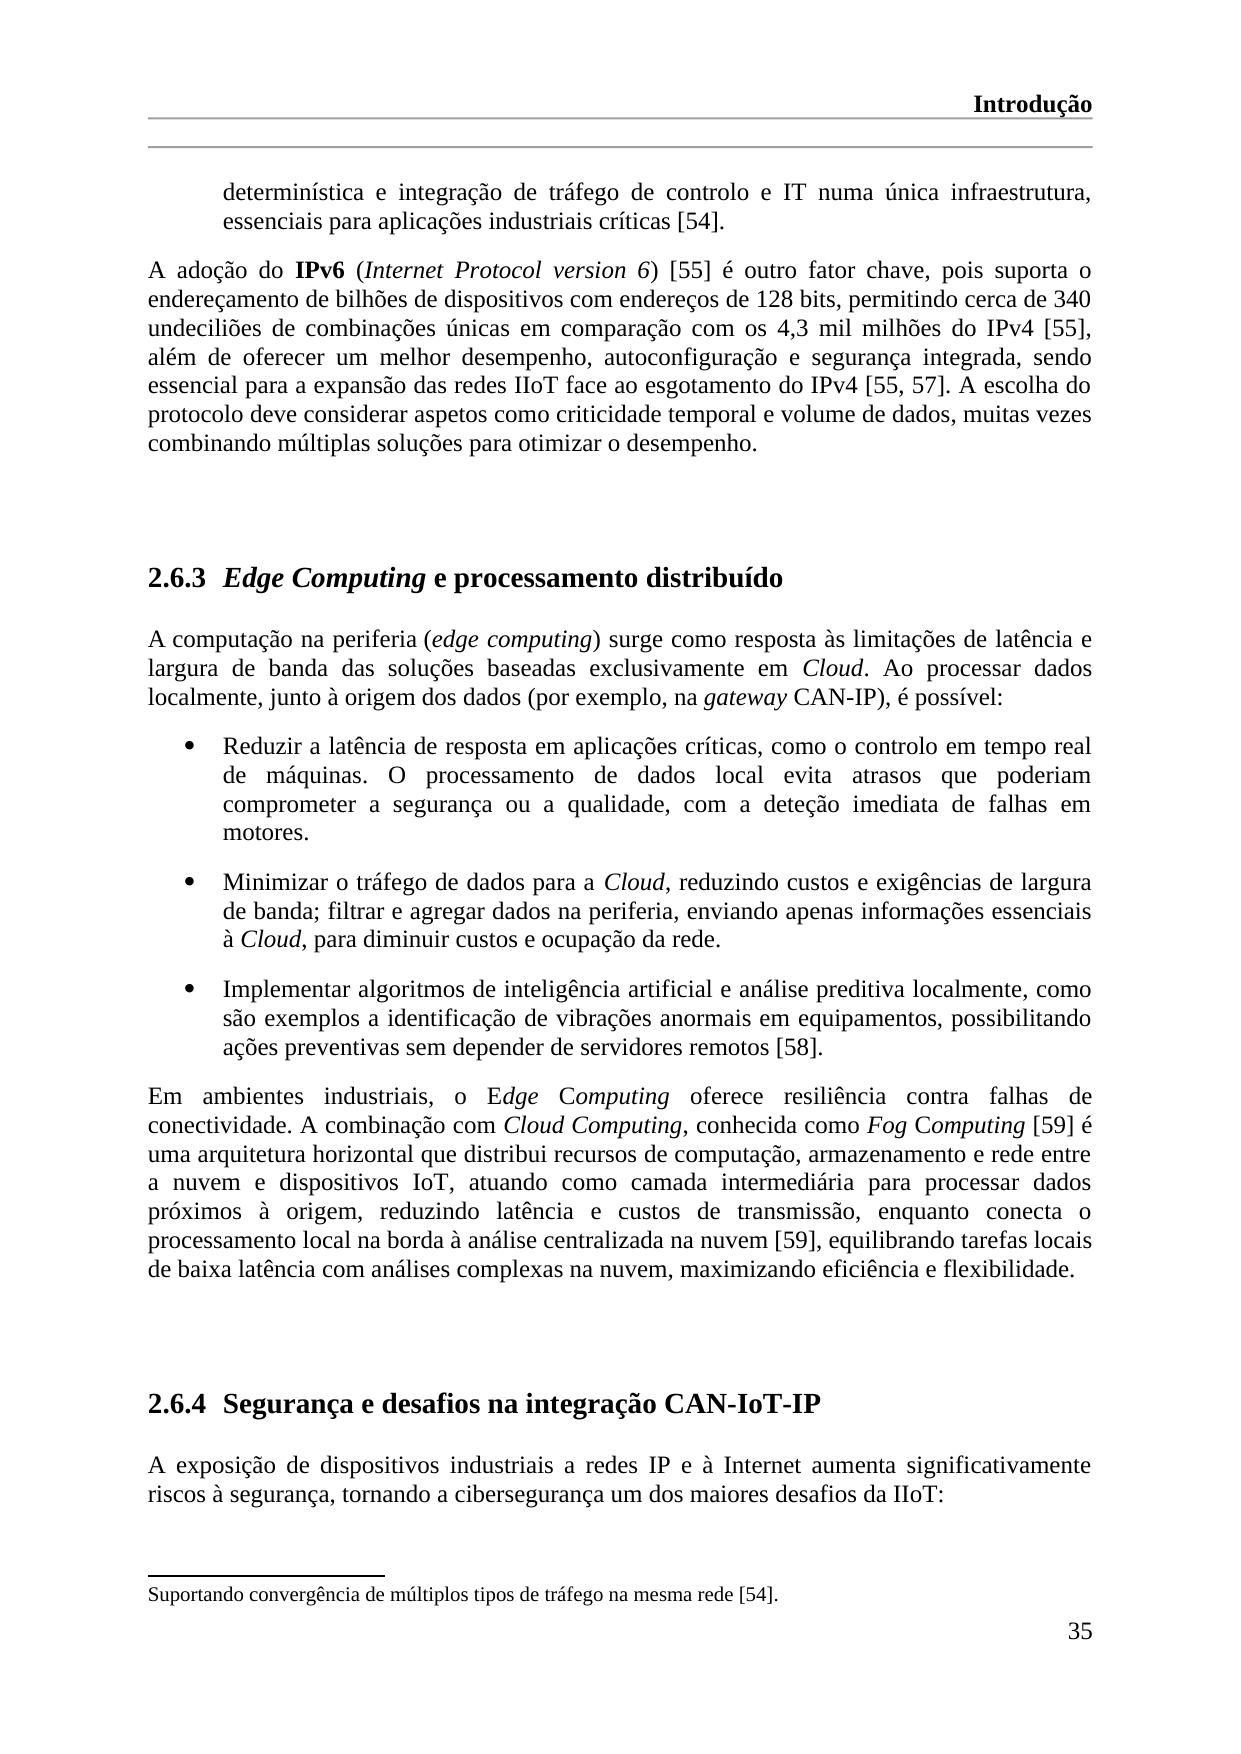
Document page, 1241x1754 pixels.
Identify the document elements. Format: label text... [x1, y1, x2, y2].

text A computação na periferia (edge computing) surge como resposta às limitações de latência e largura de banda das soluções baseadas exclusivamente em Cloud. Ao processar dados localmente, junto à origem dos dados (por exemplo, na gateway CAN-IP), é possível: [148, 624, 1092, 710]
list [185, 177, 1092, 235]
text Em ambientes industriais, o Edge Computing oferece resiliência contra falhas de conectividade. A combinação com Cloud Computing, conhecida como Fog Computing [59] é uma arquitetura horizontal que distribui recursos de computação, armazenamento e rede entre a nuvem e dispositivos IoT, atuando como camada intermediária para processar dados próximos à origem, reduzindo latência e custos de transmissão, enquanto conecta o processamento local na borda à análise centralizada na nuvem [59], equilibrando tarefas locais de baixa latência com análises complexas na nuvem, maximizando eficiência e flexibilidade. [148, 1081, 1092, 1282]
text A adoção do IPv6 (Internet Protocol version 6) [55] é outro fator chave, pois suporta o endereçamento de bilhões de dispositivos com endereços de 128 bits, permitindo cerca de 340 undeciliões de combinações únicas em comparação com os 4,3 mil milhões do IPv4 [55], além de oferecer um melhor desempenho, autoconfiguração e segurança integrada, sendo essencial para a expansão das redes IIoT face ao esgotamento do IPv4 [55, 57]. A escolha do protocolo deve considerar aspetos como criticidade temporal e volume de dados, muitas vezes combinando múltiplas soluções para otimizar o desempenho. [148, 256, 1092, 457]
list Implementar algoritmos de inteligência artificial e análise preditiva localmente, como são exemplos a identificação de vibrações anormais em equipamentos, possibilitando ações preventivas sem depender de servidores remotos [58]. [185, 974, 1092, 1060]
list Reduzir a latência de resposta em aplicações críticas, como o controlo em tempo real de máquinas. O processamento de dados local evita atrasos que poderiam comprometer a segurança ou a qualidade, com a deteção imediata de falhas em motores. [185, 731, 1092, 846]
subtitle Segurança e desafios na integração CAN-IoT-IP [148, 1386, 1092, 1420]
subtitle Edge Computing e processamento distribuído [148, 561, 1092, 594]
list Minimizar o tráfego de dados para a Cloud, reduzindo custos e exigências de largura de banda; filtrar e agregar dados na periferia, enviando apenas informações essenciais à Cloud, para diminuir custos e ocupação da rede. [185, 867, 1092, 953]
text A exposição de dispositivos industriais a redes IP e à Internet aumenta significativamente riscos à segurança, tornando a cibersegurança um dos maiores desafios da IIoT: [148, 1450, 1092, 1507]
